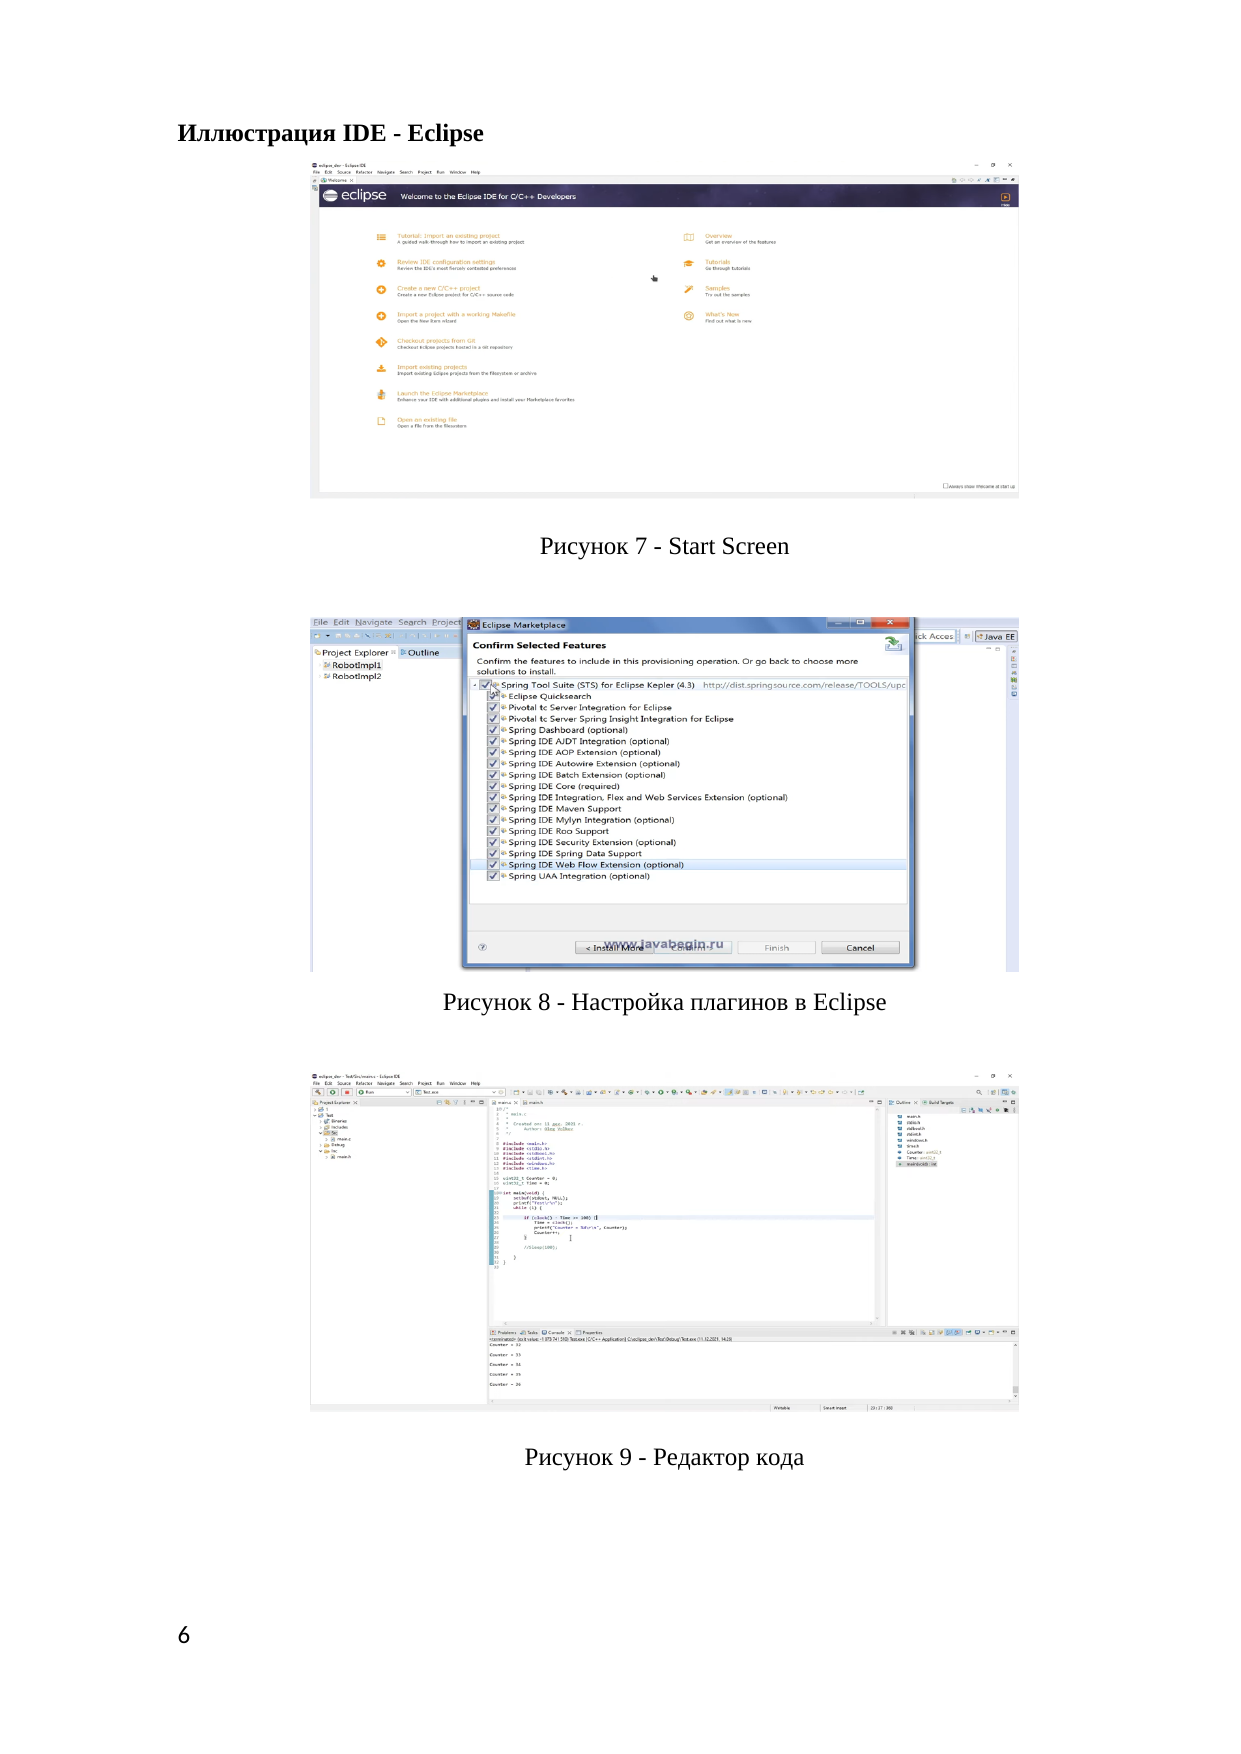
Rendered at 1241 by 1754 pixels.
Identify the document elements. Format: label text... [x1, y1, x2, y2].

text Рисунок 8 - Настройка плагинов в Eclipse [177, 987, 1152, 1015]
picture [310, 617, 1019, 972]
picture [310, 1072, 1019, 1428]
text Рисунок 7 - Start Screen‎ [177, 531, 1152, 559]
picture [310, 161, 1019, 516]
text Рисунок 9 - Редактор кода [177, 1442, 1152, 1471]
text Иллюстрация IDE - Eclipse [177, 118, 1152, 147]
